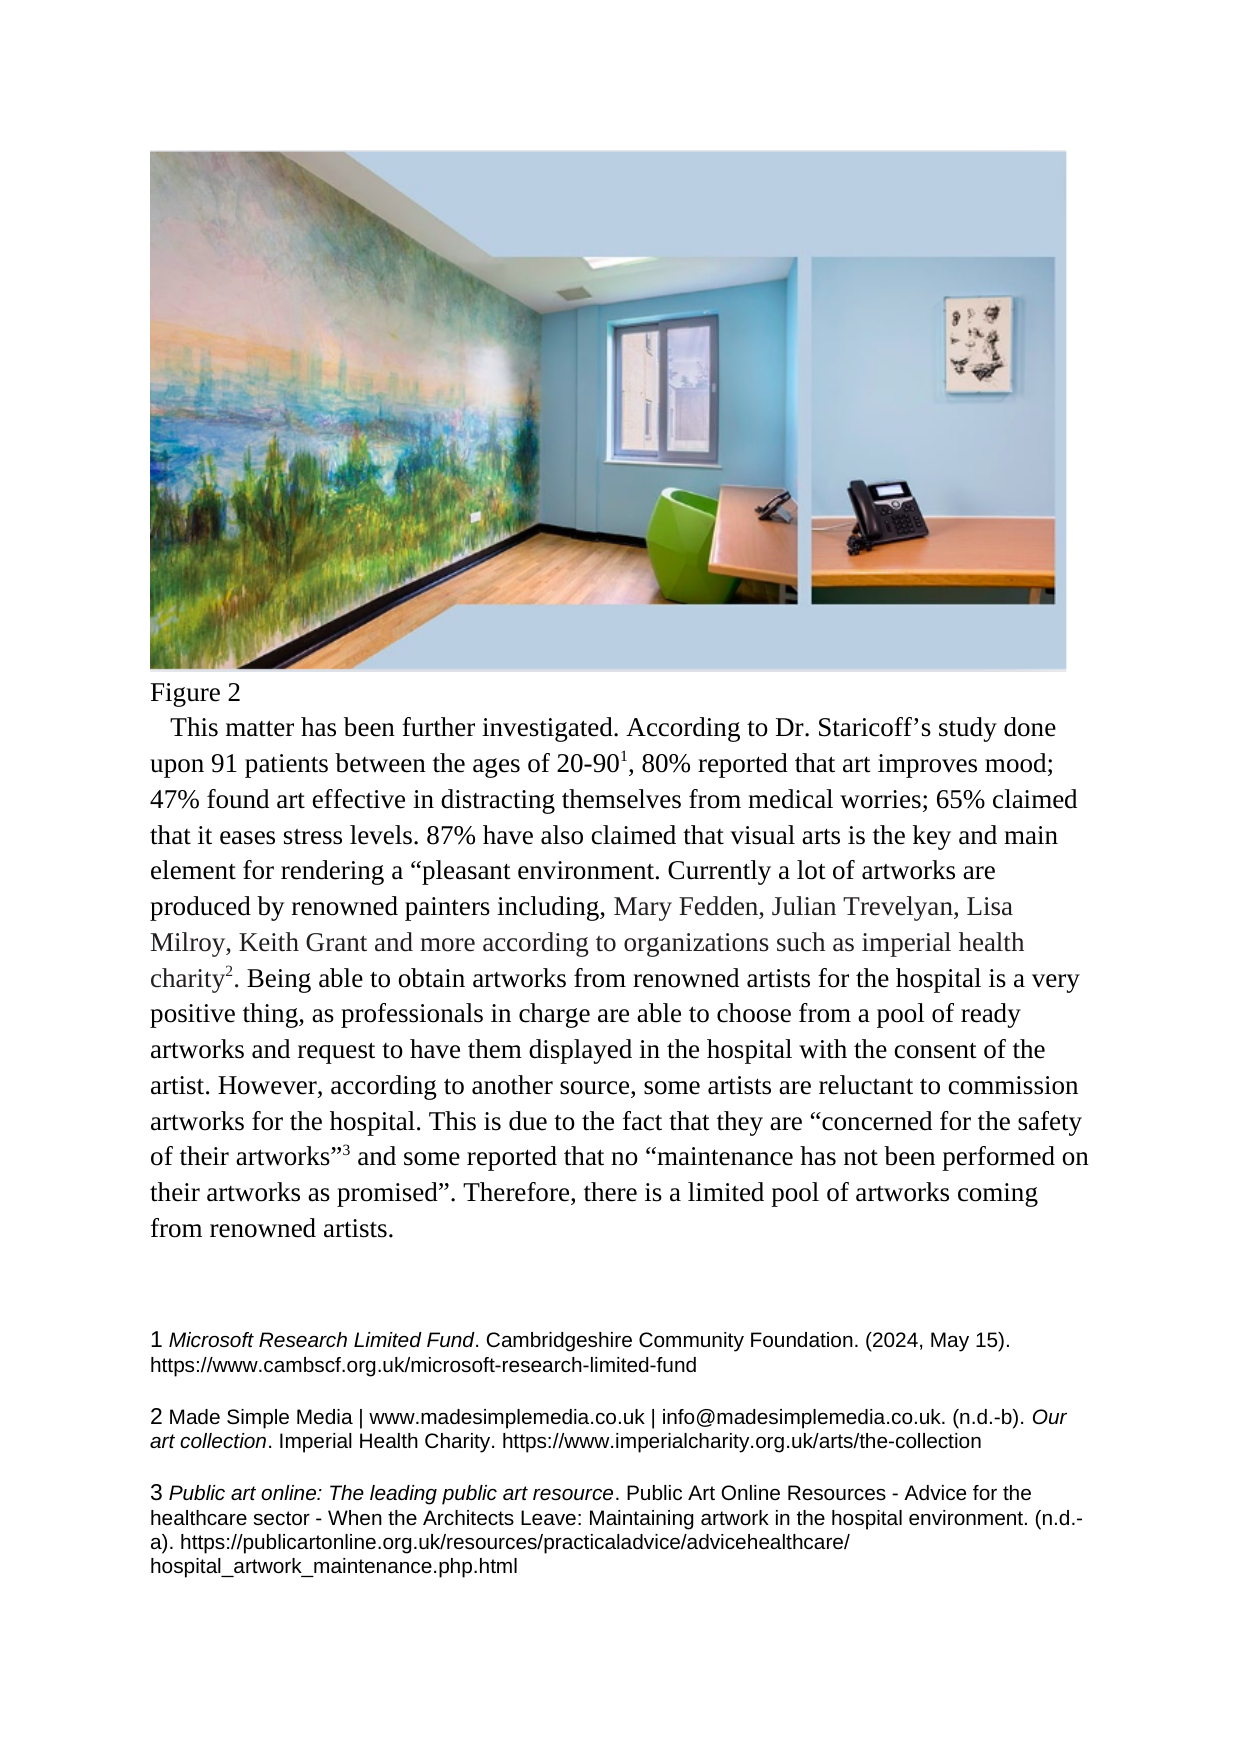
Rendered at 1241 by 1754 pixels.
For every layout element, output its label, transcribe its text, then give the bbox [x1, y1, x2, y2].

text This matter has been further investigated. According to Dr. Staricoff’s study done upon 91 patients between the ages of 20-90, 80% reported that art improves mood; 47% found art effective in distracting themselves from medical worries; 65% claimed that it eases stress levels. 87% have also claimed that visual arts is the key and main element for rendering a “pleasant environment. Currently a lot of artworks are produced by renowned painters including, Mary Fedden, Julian Trevelyan, Lisa Milroy, Keith Grant and more according to organizations such as imperial health charity. Being able to obtain artworks from renowned artists for the hospital is a very positive thing, as professionals in charge are able to choose from a pool of ready artworks and request to have them displayed in the hospital with the consent of the artist. However, according to another source, some artists are reluctant to commission artworks for the hospital. This is due to the fact that they are “concerned for the safety of their artworks” and some reported that no “maintenance has not been performed on their artworks as promised”. Therefore, there is a limited pool of artworks coming from renowned artists. [150, 712, 1090, 1243]
picture [150, 150, 1067, 672]
text Figure 2 [150, 676, 1090, 707]
